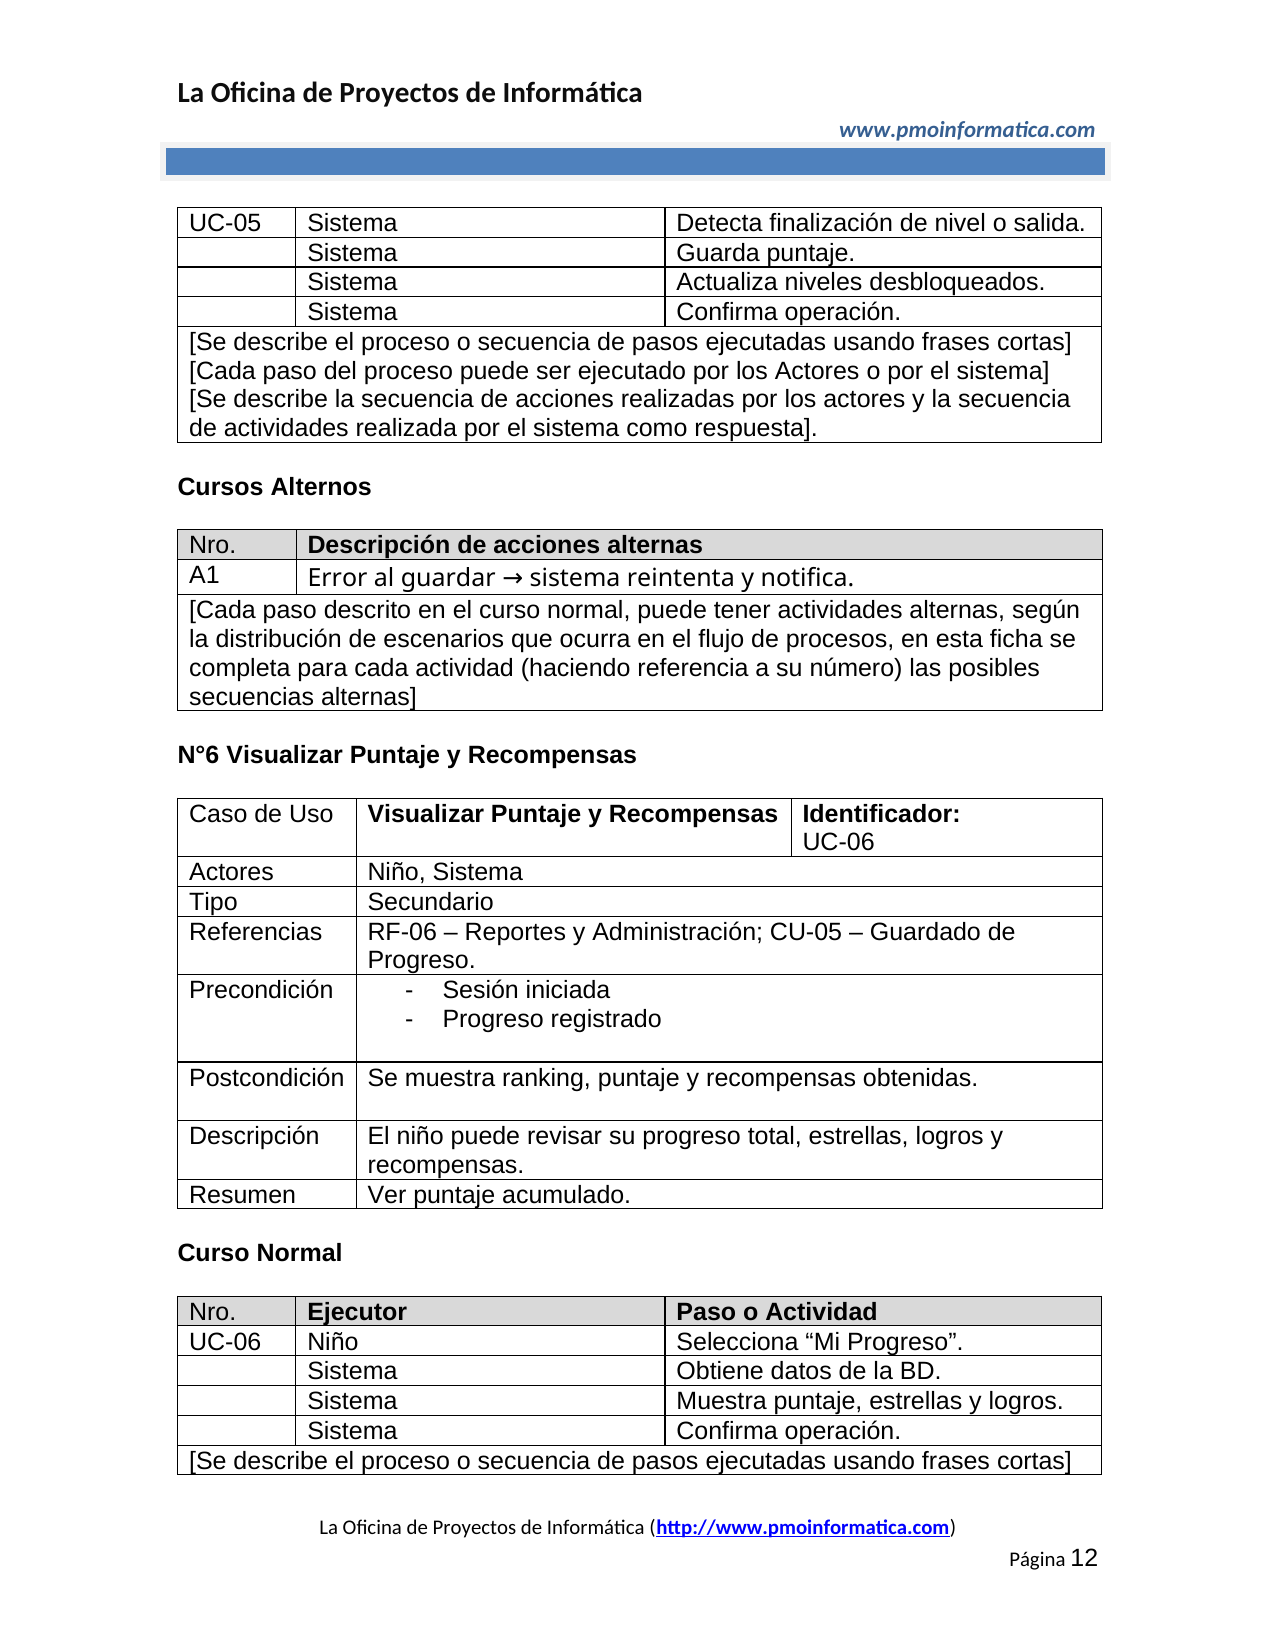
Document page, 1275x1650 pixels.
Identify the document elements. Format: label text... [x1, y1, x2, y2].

text N°6 Visualizar Puntaje y Recompensas [177, 740, 1098, 769]
text Cursos Alternos [177, 472, 1098, 501]
text Curso Normal [177, 1238, 1098, 1267]
